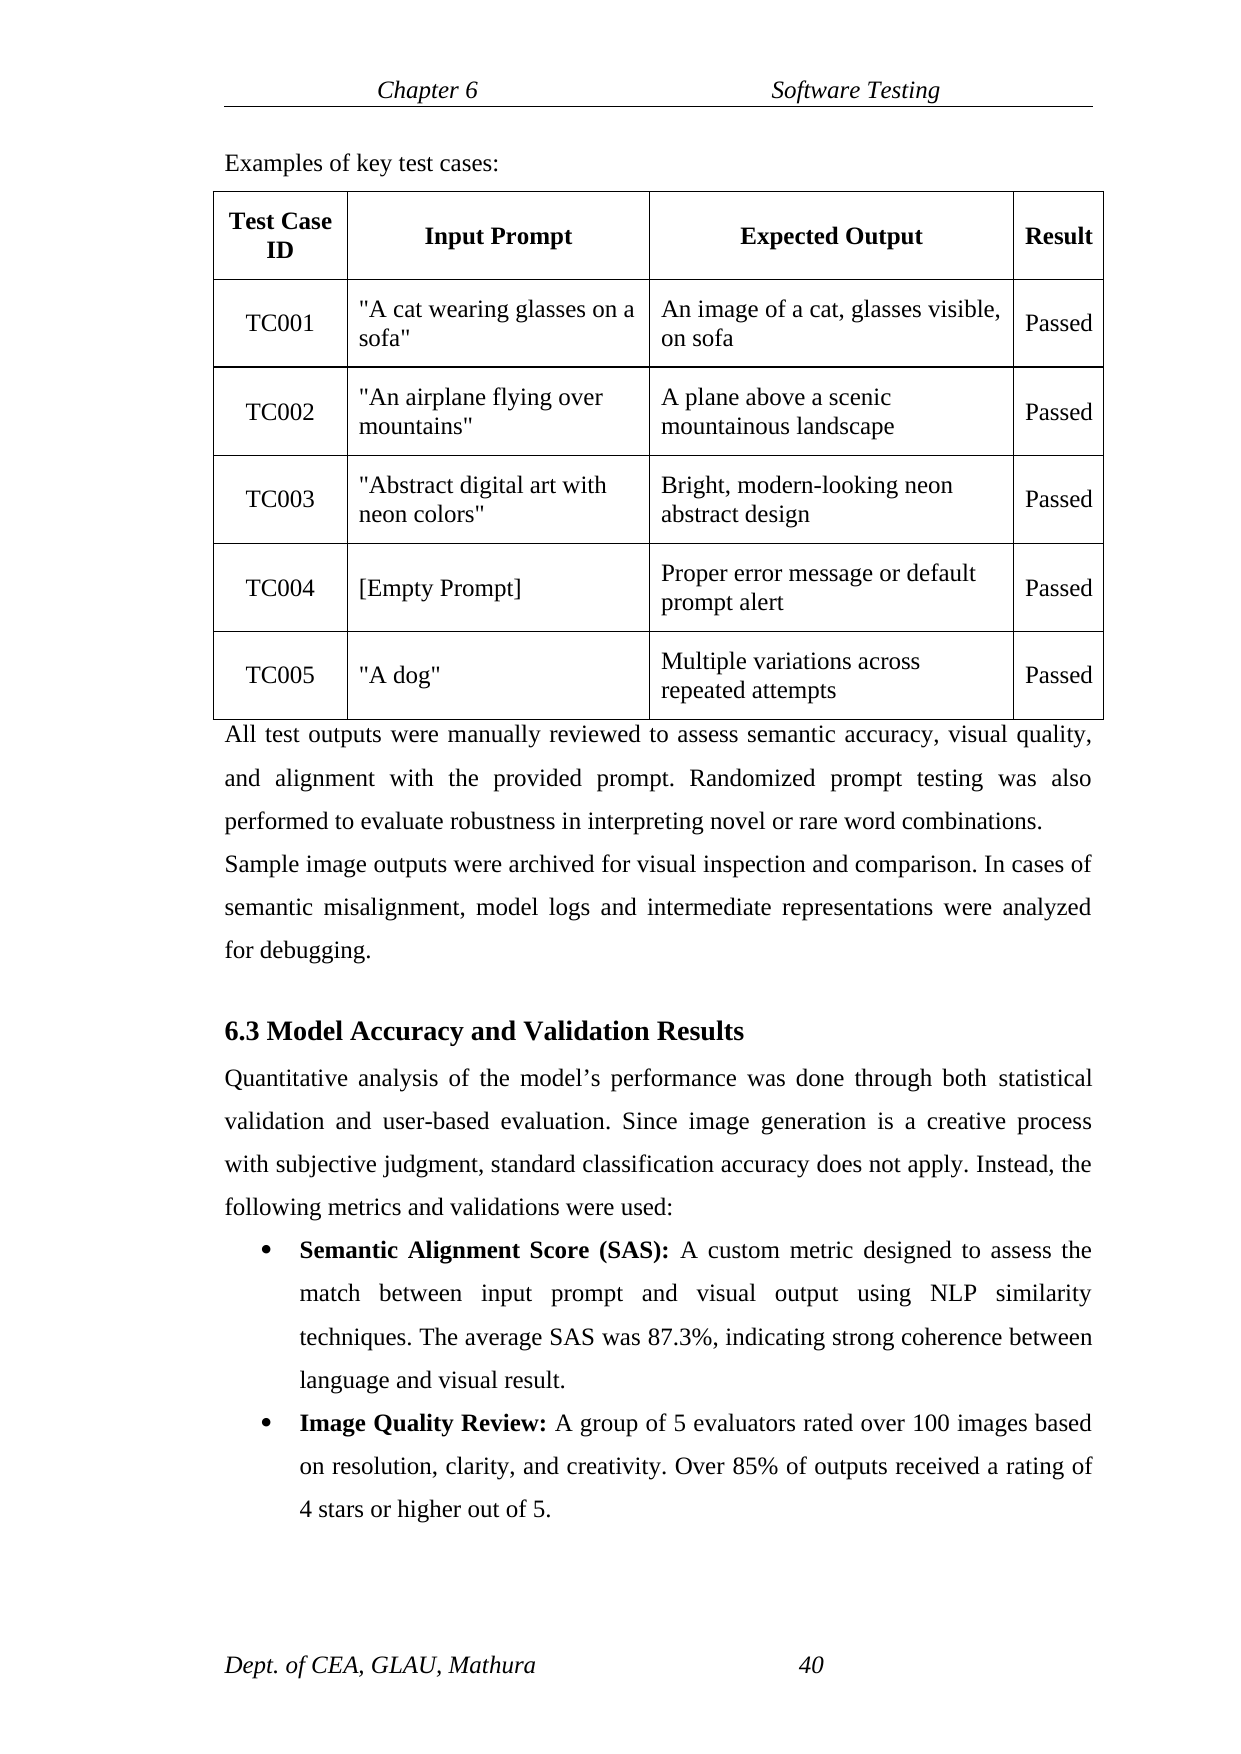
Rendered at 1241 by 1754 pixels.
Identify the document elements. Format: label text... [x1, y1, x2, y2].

table_cell A plane above a scenic mountainous landscape [650, 368, 1013, 454]
table_cell Bright, modern-looking neon abstract design [650, 456, 1013, 542]
table_cell Multiple variations across repeated attempts [650, 632, 1013, 718]
text Examples of key test cases: [224, 148, 1093, 176]
list Image Quality Review: A group of 5 evaluators rated over 100 images based on resolution, clarity, and creativity. Over 85% of outputs received a rating of 4 stars or higher out of 5. [262, 1408, 1093, 1523]
table_header Input Prompt [348, 192, 649, 278]
table_cell Proper error message or default prompt alert [650, 544, 1013, 631]
text All test outputs were manually reviewed to assess semantic accuracy, visual quality, and alignment with the provided prompt. Randomized prompt testing was also performed to evaluate robustness in interpreting novel or rare word combinations. [224, 720, 1093, 834]
table_cell "A cat wearing glasses on a sofa" [348, 280, 649, 366]
table_cell Passed [1014, 456, 1103, 542]
table_cell Passed [1014, 280, 1103, 366]
table_cell TC005 [214, 632, 347, 718]
table_header Test Case ID [214, 192, 347, 278]
subtitle 6.3 Model Accuracy and Validation Results [224, 1014, 1093, 1047]
text Sample image outputs were archived for visual inspection and comparison. In cases of semantic misalignment, model logs and intermediate representations were analyzed for debugging. [224, 849, 1093, 964]
table_cell "Abstract digital art with neon colors" [348, 456, 649, 542]
table_cell Passed [1014, 368, 1103, 454]
table_header Expected Output [650, 192, 1013, 278]
table_cell TC003 [214, 456, 347, 542]
table_cell TC001 [214, 280, 347, 366]
table_cell "A dog" [348, 632, 649, 718]
table_cell Passed [1014, 544, 1103, 631]
table_cell TC002 [214, 368, 347, 454]
table_header Result [1014, 192, 1103, 278]
table_cell An image of a cat, glasses visible, on sofa [650, 280, 1013, 366]
table_cell TC004 [214, 544, 347, 631]
table_cell "An airplane flying over mountains" [348, 368, 649, 454]
table_cell [Empty Prompt] [348, 544, 649, 631]
table_cell Passed [1014, 632, 1103, 718]
list Semantic Alignment Score (SAS): A custom metric designed to assess the match between input prompt and visual output using NLP similarity techniques. The average SAS was 87.3%, indicating strong coherence between language and visual result. [262, 1235, 1093, 1393]
text Quantitative analysis of the model’s performance was done through both statistical validation and user-based evaluation. Since image generation is a creative process with subjective judgment, standard classification accuracy does not apply. Instead, the following metrics and validations were used: [224, 1063, 1093, 1221]
